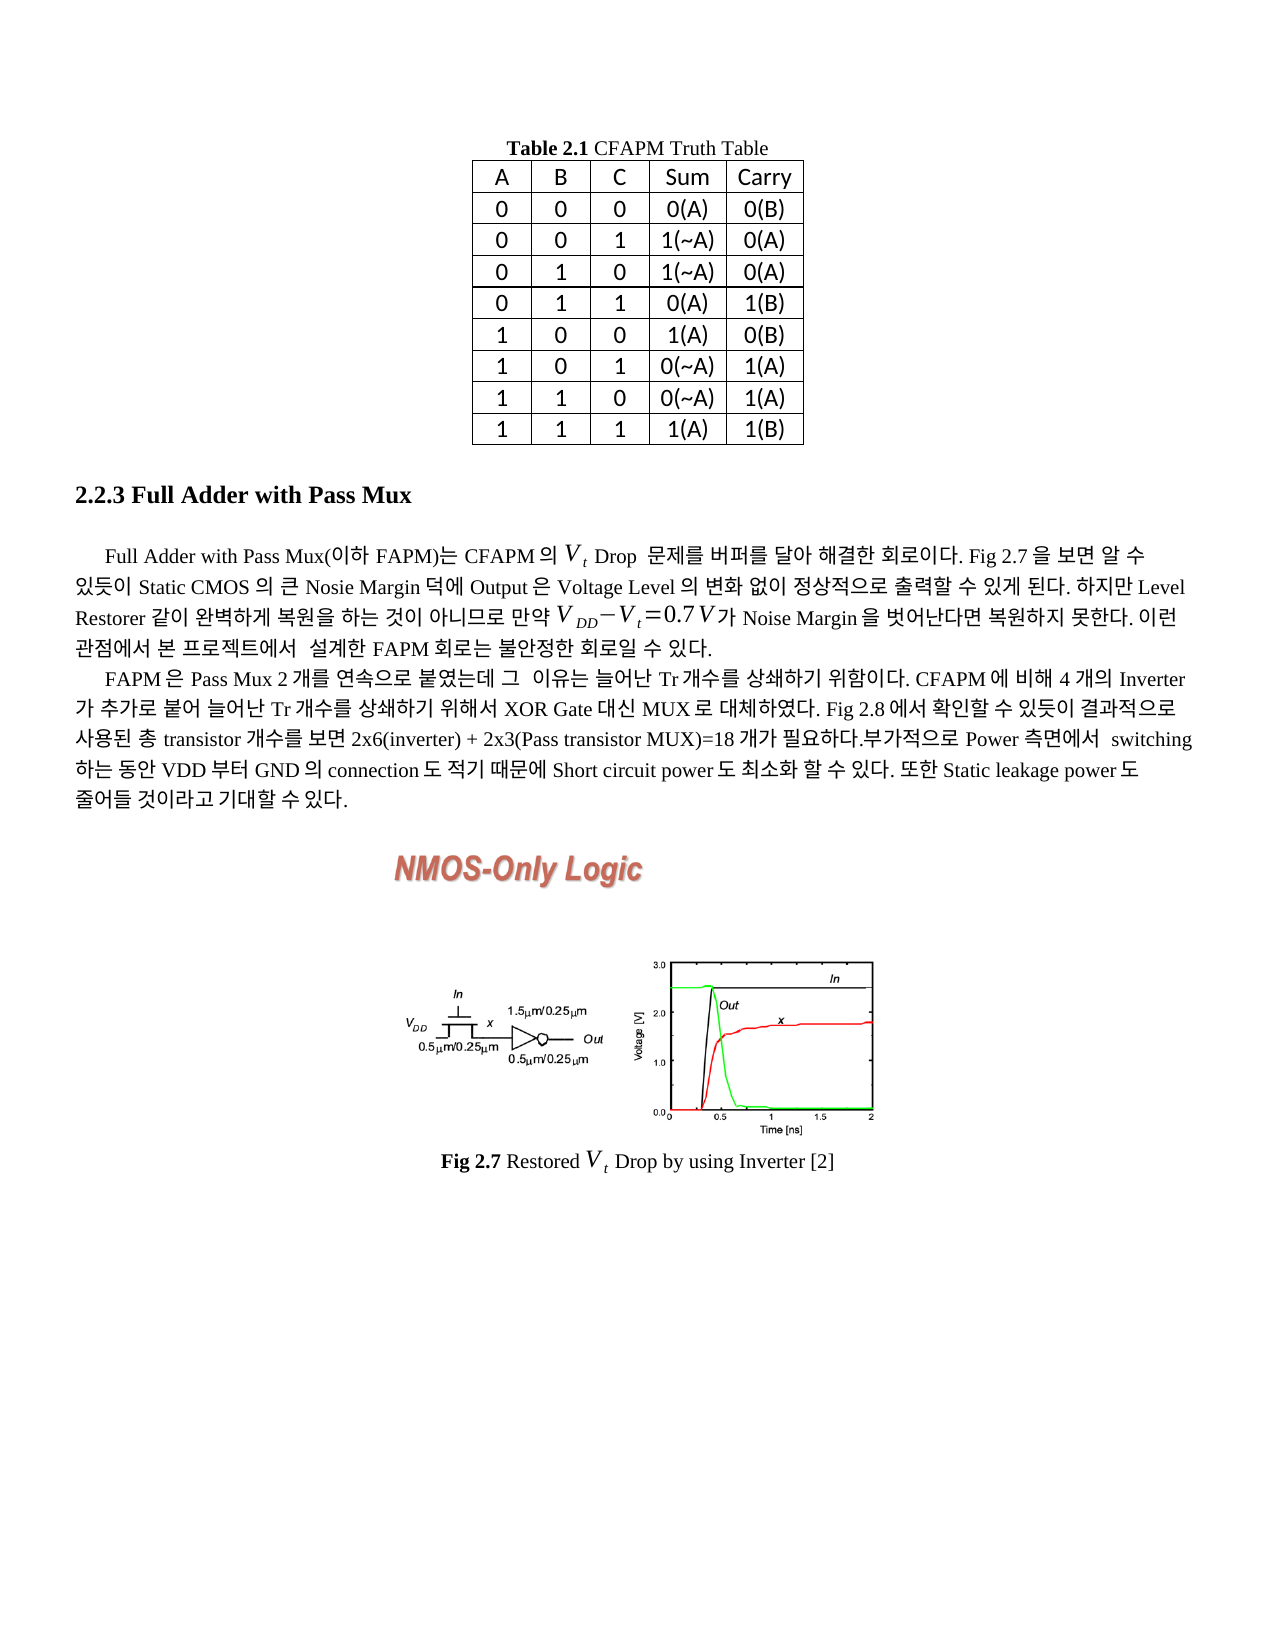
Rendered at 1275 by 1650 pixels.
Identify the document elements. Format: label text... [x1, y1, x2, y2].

table_cell 1(B) [727, 414, 803, 444]
table_cell 0(B) [727, 319, 803, 349]
table_cell 0 [473, 193, 531, 223]
table_cell 0 [591, 319, 649, 349]
table_cell 1 [532, 288, 590, 318]
table_header Carry [727, 161, 803, 192]
table_cell 0(A) [727, 256, 803, 286]
table_cell 0(A) [650, 288, 726, 318]
table_cell 1 [591, 288, 649, 318]
table_cell 0(B) [727, 193, 803, 223]
subtitle 2.2.3 Full Adder with Pass Mux [75, 480, 1200, 509]
table_cell 0 [473, 224, 531, 255]
table_cell 1(B) [727, 288, 803, 318]
table_cell 1 [473, 414, 531, 444]
text Table 2.1 CFAPM Truth Table [75, 136, 1200, 160]
table_cell 1(A) [650, 414, 726, 444]
table_cell 0 [473, 256, 531, 286]
table_cell 0 [591, 256, 649, 286]
table_cell 1 [473, 319, 531, 349]
table_cell 0 [532, 319, 590, 349]
table_cell 0 [591, 382, 649, 413]
table_cell 1 [591, 351, 649, 381]
table_cell 1 [591, 414, 649, 444]
table_cell 0(A) [727, 224, 803, 255]
table_cell 0 [532, 351, 590, 381]
table_cell 1(~A) [650, 256, 726, 286]
table_cell 1 [532, 256, 590, 286]
table_cell 1 [591, 224, 649, 255]
table_header B [532, 161, 590, 192]
table_cell 1 [532, 382, 590, 413]
table_header A [473, 161, 531, 192]
table_cell 1 [473, 351, 531, 381]
table_cell 0(~A) [650, 351, 726, 381]
table_header C [591, 161, 649, 192]
text FAPM은 Pass Mux 2개를 연속으로 붙였는데 그 이유는 늘어난 Tr개수를 상쇄하기 위함이다. CFAPM에 비해 4 개의 Inverter가 추가로 붙어 늘어난 Tr개수를 상쇄하기 위해서 XOR Gate 대신 MUX로 대체하였다. Fig 2.8에서 확인할 수 있듯이 결과적으로 사용된 총 transistor 개수를 보면 2x6(inverter) + 2x3(Pass transistor MUX)=18개가 필요하다.부가적으로 Power 측면에서 switching하는 동안 VDD 부터 GND의 connection도 적기 때문에 Short circuit power도 최소화 할 수 있다. 또한 Static leakage power도 줄어들 것이라고 기대할 수 있다. [75, 662, 1200, 813]
table_cell 1(A) [727, 382, 803, 413]
table_cell 0(~A) [650, 382, 726, 413]
table_cell 1 [473, 382, 531, 413]
table_cell 1 [532, 414, 590, 444]
text Full Adder with Pass Mux(이하 FAPM)는 CFAPM의 Drop 문제를 버퍼를 달아 해결한 회로이다. Fig 2.7을 보면 알 수 있듯이 Static CMOS 의 큰 Nosie Margin 덕에 Output은 Voltage Level의 변화 없이 정상적으로 출력할 수 있게 된다. 하지만Level Restorer 같이 완벽하게 복원을 하는 것이 아니므로 만약 가 Noise Margin을 벗어난다면 복원하지 못한다. 이런 관점에서 본 프로젝트에서 설계한 FAPM 회로는 불안정한 회로일 수 있다. [75, 539, 1200, 662]
table_cell 0 [532, 193, 590, 223]
table_cell 0(A) [650, 193, 726, 223]
table_cell 0 [591, 193, 649, 223]
table_header Sum [650, 161, 726, 192]
table_cell 0 [532, 224, 590, 255]
table_cell 1(A) [650, 319, 726, 349]
table_cell 0 [473, 288, 531, 318]
picture [383, 843, 892, 1146]
table_cell 1(~A) [650, 224, 726, 255]
table_cell 1(A) [727, 351, 803, 381]
text Fig 2.7 Restored Drop by using Inverter [2] [75, 1145, 1200, 1177]
